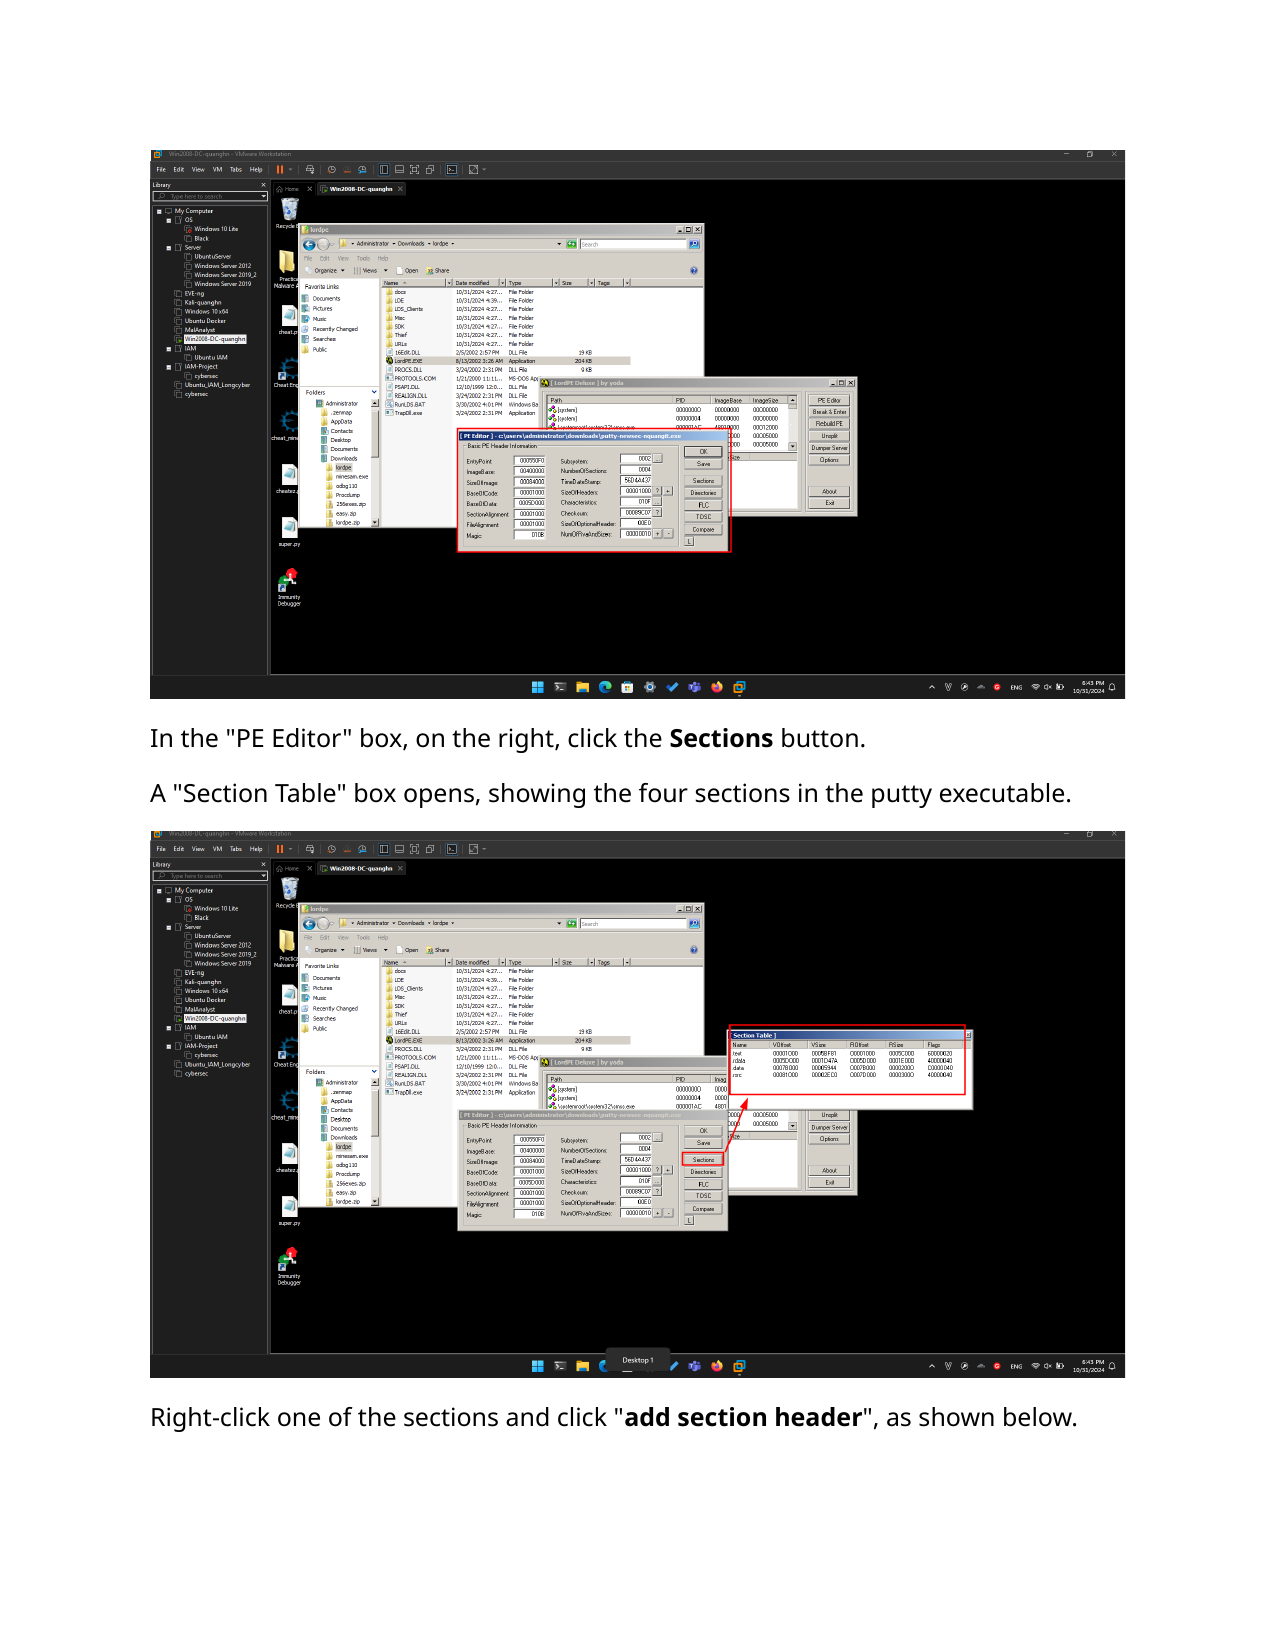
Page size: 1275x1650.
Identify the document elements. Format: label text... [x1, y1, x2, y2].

text A "Section Table" box opens, showing the four sections in the putty executable. [150, 776, 1125, 810]
text In the "PE Editor" box, on the right, click the Sections button. [150, 720, 1125, 754]
picture [150, 831, 1125, 1378]
picture [150, 150, 1125, 699]
text Right-click one of the sections and click "add section header", as shown below. [150, 1399, 1125, 1433]
